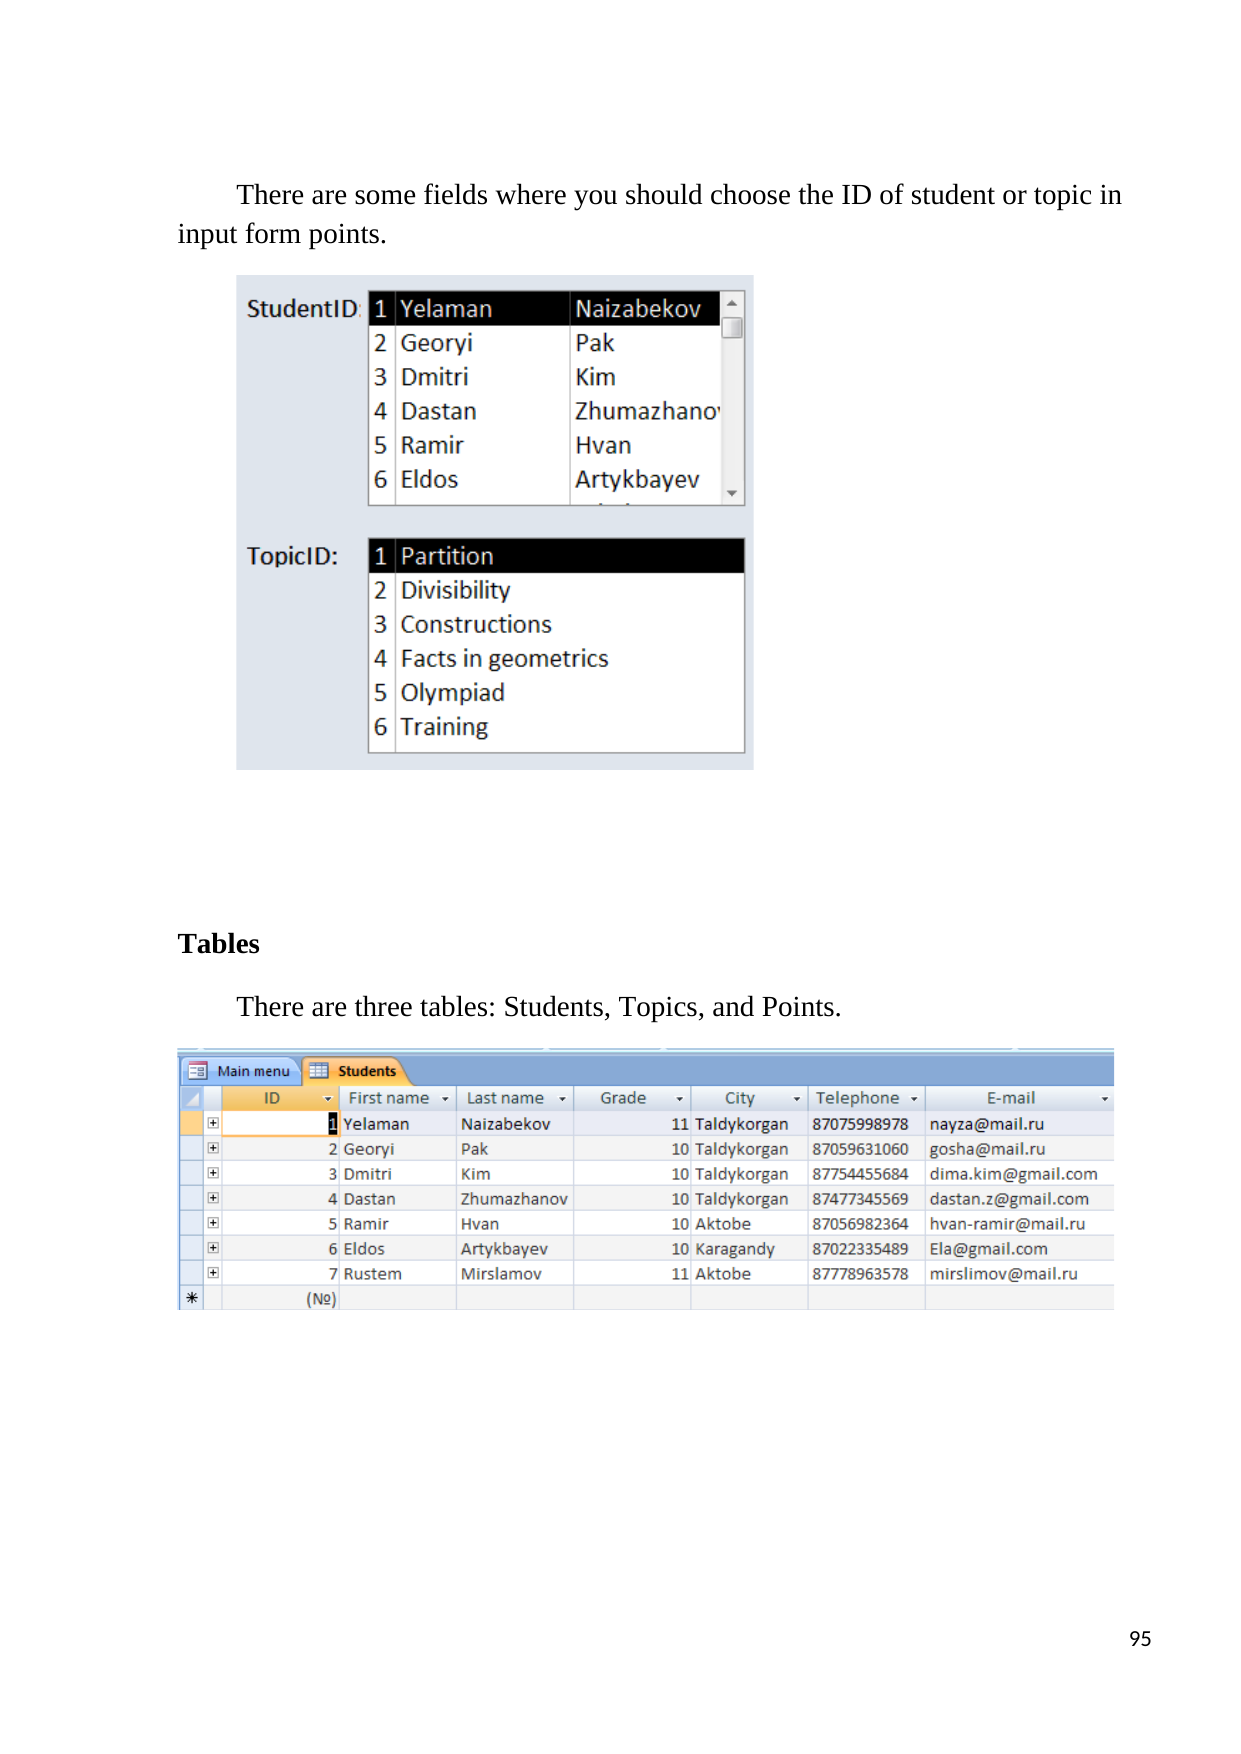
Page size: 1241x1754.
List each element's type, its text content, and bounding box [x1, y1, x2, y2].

text There are some fields where you should choose the ID of student or topic in input form points. [177, 177, 1152, 249]
text There are three tables: Students, Topics, and Points. [177, 989, 1152, 1023]
picture [236, 275, 754, 770]
subtitle Tables [177, 926, 1152, 959]
picture [177, 1048, 1115, 1310]
